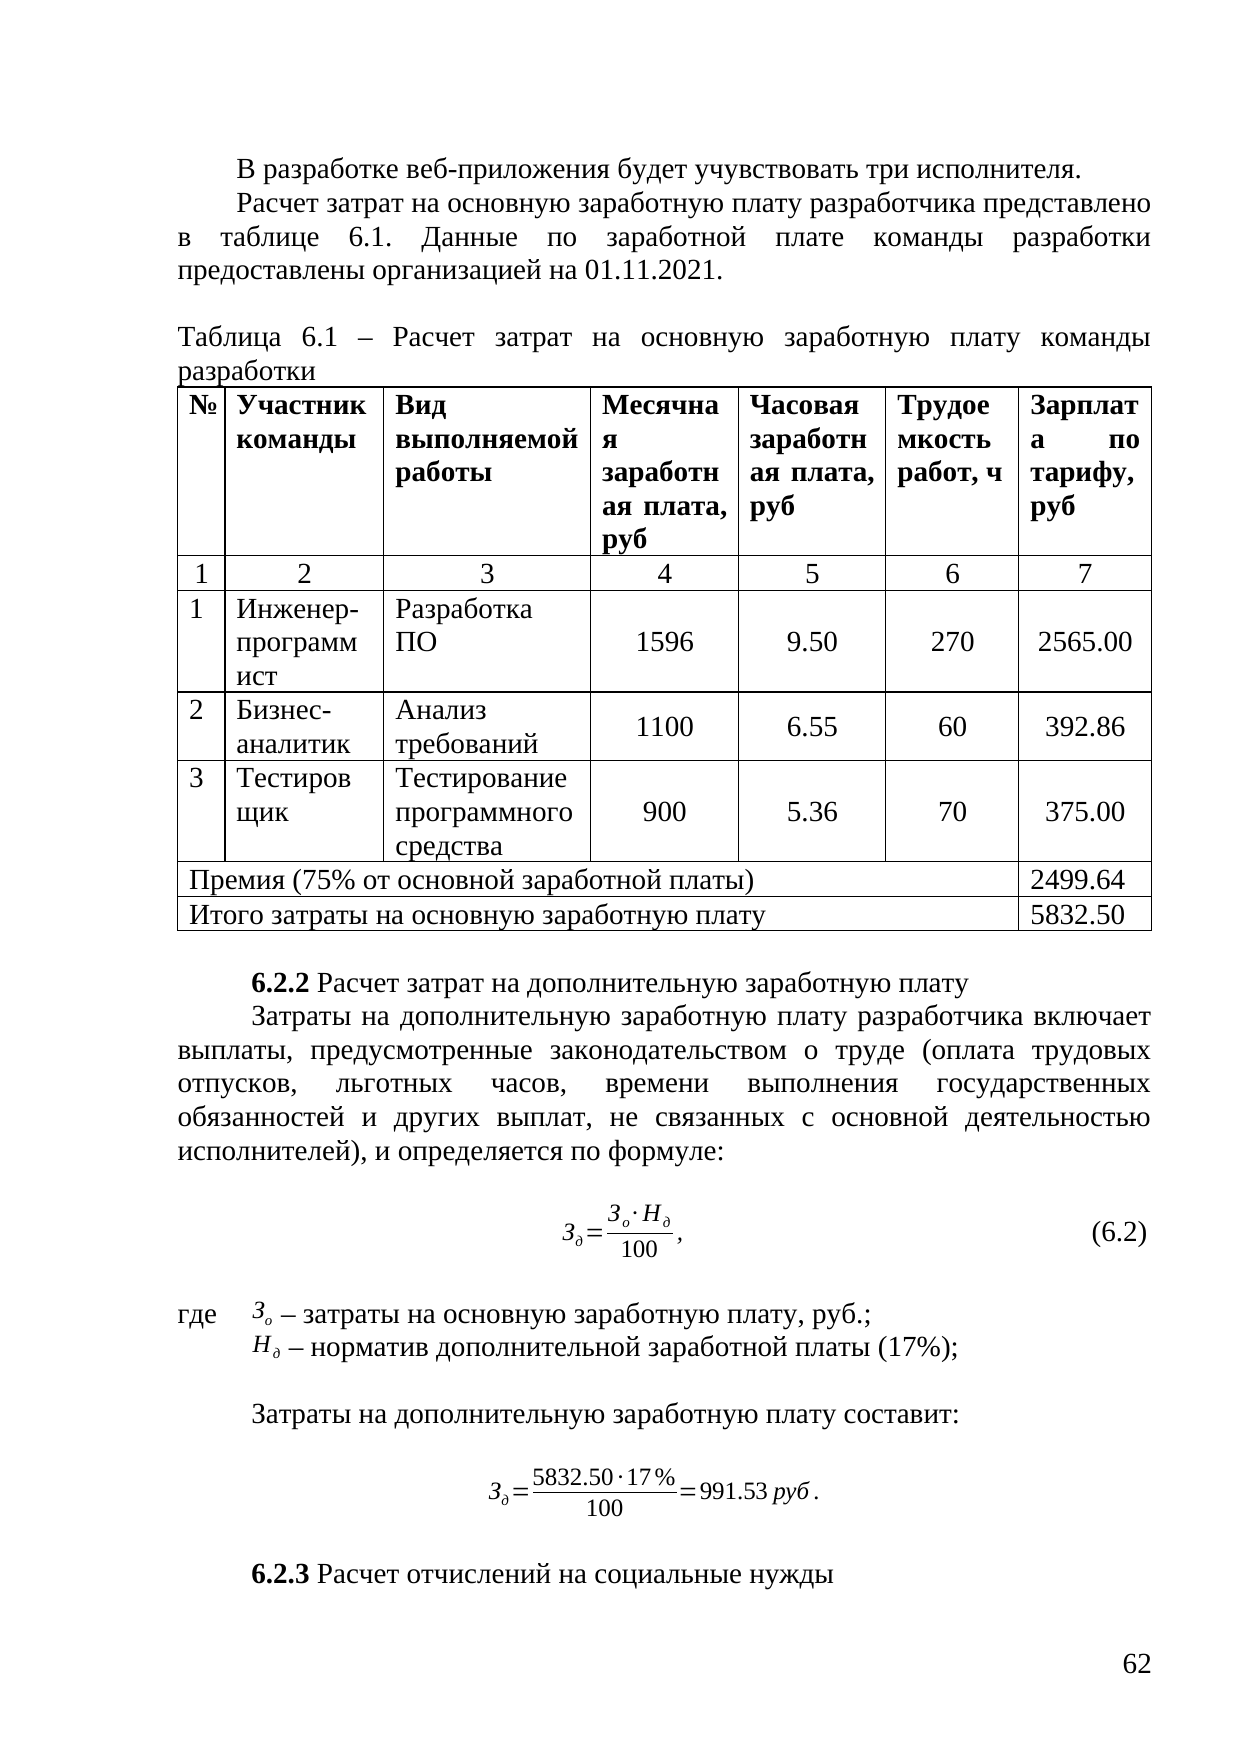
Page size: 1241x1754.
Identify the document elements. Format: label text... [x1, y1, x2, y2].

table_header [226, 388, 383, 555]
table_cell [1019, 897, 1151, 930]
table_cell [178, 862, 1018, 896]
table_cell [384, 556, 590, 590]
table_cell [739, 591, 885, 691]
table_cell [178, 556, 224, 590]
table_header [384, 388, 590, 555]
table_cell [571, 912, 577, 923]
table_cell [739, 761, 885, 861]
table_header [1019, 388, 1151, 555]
text Таблица 6.1 – Расчет затрат на основную заработную плату команды разработки [177, 319, 1152, 386]
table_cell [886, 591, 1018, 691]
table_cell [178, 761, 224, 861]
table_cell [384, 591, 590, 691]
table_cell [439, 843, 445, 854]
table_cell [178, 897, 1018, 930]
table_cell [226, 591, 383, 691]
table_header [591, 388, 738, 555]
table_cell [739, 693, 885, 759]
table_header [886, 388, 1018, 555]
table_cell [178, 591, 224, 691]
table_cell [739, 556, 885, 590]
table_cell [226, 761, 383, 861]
text Расчет затрат на основную заработную плату разработчика представлено в таблице 6.1. Данные по заработной плате команды разработки предоставлены организацией на 01.11.2021. [177, 185, 1152, 286]
text где – затраты на основную заработную плату, руб.; [177, 1296, 1152, 1329]
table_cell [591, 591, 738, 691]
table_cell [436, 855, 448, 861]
text 6.2.2 Расчет затрат на дополнительную заработную плату [177, 965, 1152, 998]
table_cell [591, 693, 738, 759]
text (6.2) [561, 1200, 1152, 1262]
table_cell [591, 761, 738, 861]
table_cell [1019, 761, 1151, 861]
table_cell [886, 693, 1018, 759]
text В разработке веб-приложения будет учувствовать три исполнителя. [177, 152, 1152, 185]
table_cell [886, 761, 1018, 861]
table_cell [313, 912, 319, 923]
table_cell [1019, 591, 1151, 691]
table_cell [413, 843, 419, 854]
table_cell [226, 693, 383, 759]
text Затраты на дополнительную заработную плату разработчика включает выплаты, предусмотренные законодательством о труде (оплата трудовых отпусков, льготных часов, времени выполнения государственных обязанностей и других выплат, не связанных с основной деятельностью исполнителей), и определяется по формуле: [177, 998, 1152, 1166]
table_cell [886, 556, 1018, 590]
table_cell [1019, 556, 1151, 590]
text Затраты на дополнительную заработную плату составит: [177, 1397, 1152, 1430]
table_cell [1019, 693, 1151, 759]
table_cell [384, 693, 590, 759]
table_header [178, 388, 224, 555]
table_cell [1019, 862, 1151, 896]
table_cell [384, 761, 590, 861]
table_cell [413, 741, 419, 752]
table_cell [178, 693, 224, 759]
text – норматив дополнительной заработной платы (17%); [177, 1329, 1152, 1363]
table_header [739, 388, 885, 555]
text 6.2.3 Расчет отчислений на социальные нужды [177, 1556, 1152, 1590]
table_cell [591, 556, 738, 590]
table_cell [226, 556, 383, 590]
